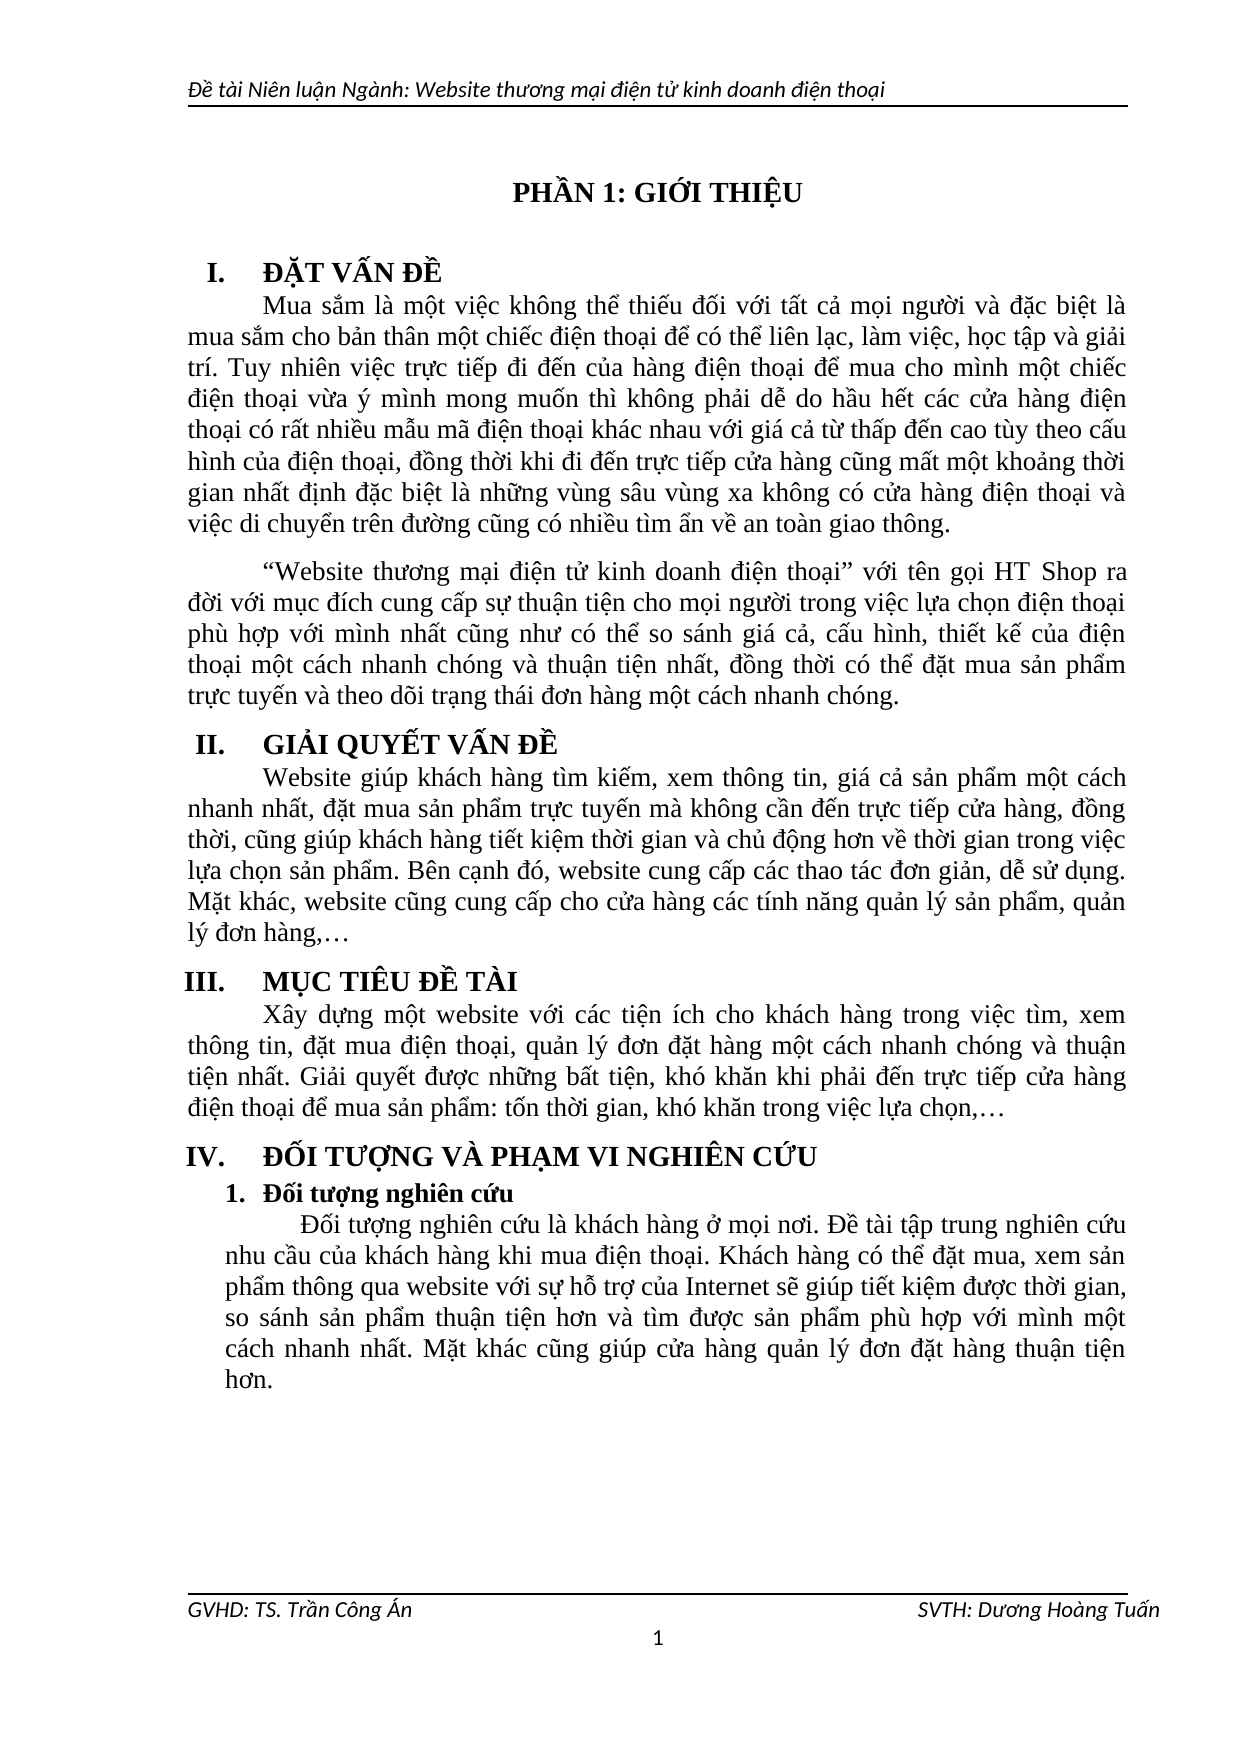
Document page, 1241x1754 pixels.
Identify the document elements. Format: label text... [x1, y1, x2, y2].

subtitle GIẢI QUYẾT VẤN ĐỀ [225, 727, 1128, 761]
subtitle ĐỐI TƯỢNG VÀ PHẠM VI NGHIÊN CỨU [225, 1139, 1128, 1173]
text Website giúp khách hàng tìm kiếm, xem thông tin, giá cả sản phẩm một cách nhanh nhất, đặt mua sản phẩm trực tuyến mà không cần đến trực tiếp cửa hàng, đồng thời, cũng giúp khách hàng tiết kiệm thời gian và chủ động hơn về thời gian trong việc lựa chọn sản phẩm. Bên cạnh đó, website cung cấp các thao tác đơn giản, dễ sử dụng. Mặt khác, website cũng cung cấp cho cửa hàng các tính năng quản lý sản phẩm, quản lý đơn hàng,… [187, 761, 1128, 948]
subtitle PHẦN 1: GIỚI THIỆU [187, 175, 1128, 208]
text Xây dựng một website với các tiện ích cho khách hàng trong việc tìm, xem thông tin, đặt mua điện thoại, quản lý đơn đặt hàng một cách nhanh chóng và thuận tiện nhất. Giải quyết được những bất tiện, khó khăn khi phải đến trực tiếp cửa hàng điện thoại để mua sản phẩm: tốn thời gian, khó khăn trong việc lựa chọn,… [187, 998, 1128, 1122]
text “Website thương mại điện tử kinh doanh điện thoại” với tên gọi HT Shop ra đời với mục đích cung cấp sự thuận tiện cho mọi người trong việc lựa chọn điện thoại phù hợp với mình nhất cũng như có thể so sánh giá cả, cấu hình, thiết kế của điện thoại một cách nhanh chóng và thuận tiện nhất, đồng thời có thể đặt mua sản phẩm trực tuyến và theo dõi trạng thái đơn hàng một cách nhanh chóng. [187, 555, 1128, 711]
text Mua sắm là một việc không thể thiếu đối với tất cả mọi người và đặc biệt là mua sắm cho bản thân một chiếc điện thoại để có thể liên lạc, làm việc, học tập và giải trí. Tuy nhiên việc trực tiếp đi đến của hàng điện thoại để mua cho mình một chiếc điện thoại vừa ý mình mong muốn thì không phải dễ do hầu hết các cửa hàng điện thoại có rất nhiều mẫu mã điện thoại khác nhau với giá cả từ thấp đến cao tùy theo cấu hình của điện thoại, đồng thời khi đi đến trực tiếp cửa hàng cũng mất một khoảng thời gian nhất định đặc biệt là những vùng sâu vùng xa không có cửa hàng điện thoại và việc di chuyển trên đường cũng có nhiều tìm ẩn về an toàn giao thông. [187, 289, 1128, 538]
subtitle Đối tượng nghiên cứu [225, 1177, 1128, 1208]
subtitle ĐẶT VẤN ĐỀ [225, 255, 1128, 289]
subtitle MỤC TIÊU ĐỀ TÀI [225, 964, 1128, 998]
text Đối tượng nghiên cứu là khách hàng ở mọi nơi. Đề tài tập trung nghiên cứu nhu cầu của khách hàng khi mua điện thoại. Khách hàng có thể đặt mua, xem sản phẩm thông qua website với sự hỗ trợ của Internet sẽ giúp tiết kiệm được thời gian, so sánh sản phẩm thuận tiện hơn và tìm được sản phẩm phù hợp với mình một cách nhanh nhất. Mặt khác cũng giúp cửa hàng quản lý đơn đặt hàng thuận tiện hơn. [225, 1208, 1128, 1395]
